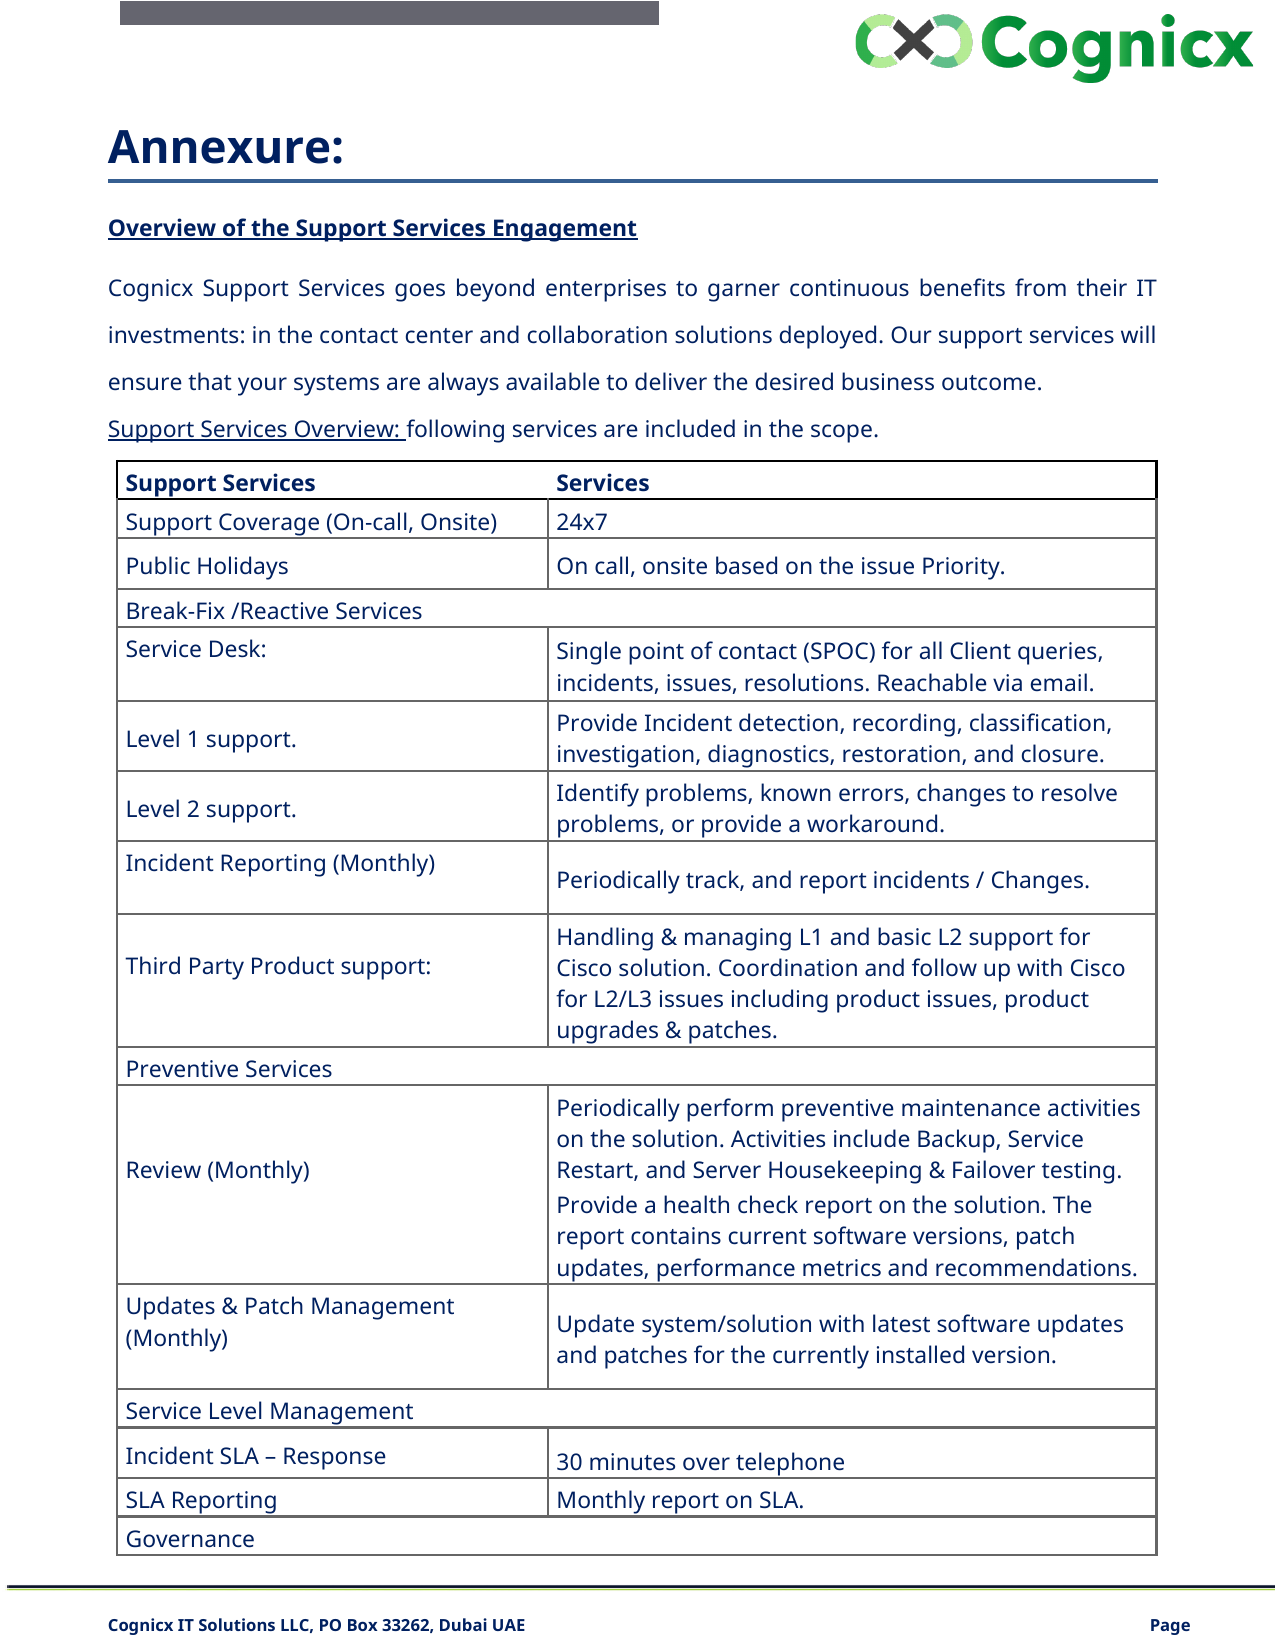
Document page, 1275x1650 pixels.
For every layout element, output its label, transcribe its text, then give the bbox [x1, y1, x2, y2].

text Cognicx Support Services goes beyond enterprises to garner continuous benefits from their IT investments: in the contact center and collaboration solutions deployed. Our support services will ensure that your systems are always available to deliver the desired business outcome. [108, 272, 1158, 397]
table_cell Updates & Patch Management (Monthly) [118, 1285, 547, 1388]
table_cell Service Level Management [118, 1390, 1155, 1426]
table_cell Service Desk: [118, 628, 547, 700]
table_cell Single point of contact (SPOC) for all Client queries, incidents, issues, resolutions. Reachable via email. [549, 628, 1155, 700]
table_cell 30 minutes over telephone [549, 1429, 1155, 1477]
picture [120, 1, 659, 25]
table_cell Handling & managing L1 and basic L2 support for Cisco solution. Coordination and follow up with Cisco for L2/L3 issues including product issues, product upgrades & patches. [549, 915, 1155, 1046]
picture [2, 1584, 1275, 1592]
table_header Support Services [118, 462, 548, 498]
table_header Services [548, 462, 1155, 498]
table_cell Governance [118, 1518, 1155, 1554]
table_cell Break-Fix /Reactive Services [118, 590, 1155, 626]
table_cell Periodically perform preventive maintenance activities on the solution. Activities include Backup, Service Restart, and Server Housekeeping & Failover testing. Provide a health check report on the solution. The report contains current software versions, patch updates, performance metrics and recommendations. [549, 1086, 1155, 1283]
table_cell Update system/solution with latest software updates and patches for the currently installed version. [549, 1285, 1155, 1388]
table_cell Preventive Services [118, 1048, 1155, 1084]
table_cell Provide Incident detection, recording, classification, investigation, diagnostics, restoration, and closure. [549, 702, 1155, 769]
subtitle Annexure: [108, 115, 1158, 179]
picture [855, 14, 1254, 83]
table_cell Monthly report on SLA. [549, 1479, 1155, 1515]
table_cell Identify problems, known errors, changes to resolve problems, or provide a workaround. [549, 772, 1155, 839]
table_cell Periodically track, and report incidents / Changes. [549, 842, 1155, 913]
table_cell 24x7 [549, 500, 1155, 537]
text Support Services Overview: following services are included in the scope. [108, 413, 1158, 444]
table_cell Public Holidays [118, 539, 547, 587]
table_cell Level 1 support. [118, 702, 547, 769]
table_cell Third Party Product support: [118, 915, 547, 1046]
table_cell Review (Monthly) [118, 1086, 547, 1283]
table_cell Support Coverage (On-call, Onsite) [118, 500, 547, 537]
table_cell Level 2 support. [118, 772, 547, 839]
table_cell Incident SLA – Response [118, 1429, 547, 1477]
table_cell On call, onsite based on the issue Priority. [549, 539, 1155, 587]
text Overview of the Support Services Engagement [108, 212, 1158, 243]
table_cell SLA Reporting [118, 1479, 547, 1515]
table_cell Incident Reporting (Monthly) [118, 842, 547, 913]
